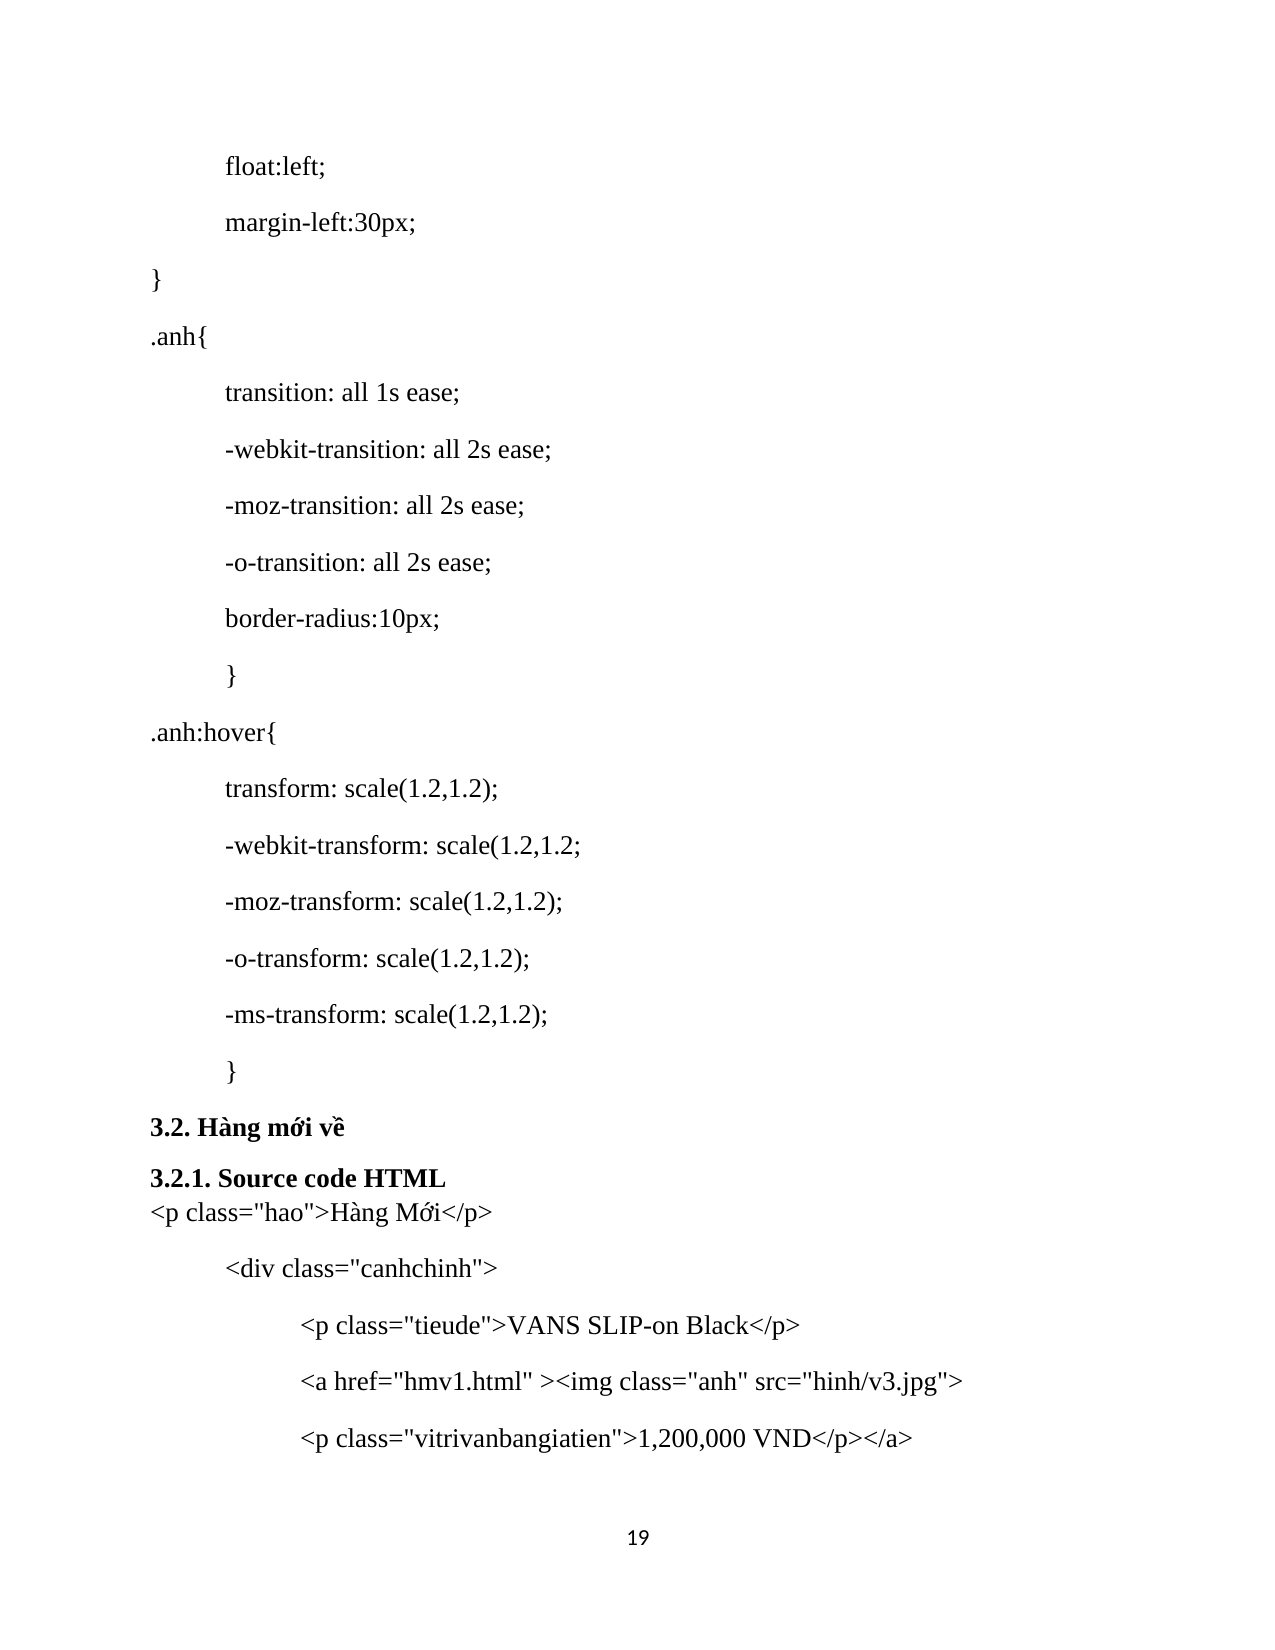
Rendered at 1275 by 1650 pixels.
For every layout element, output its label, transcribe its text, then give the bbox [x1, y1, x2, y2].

text transition: all 1s ease; [150, 376, 1125, 407]
text margin-left:30px; [150, 207, 1125, 238]
text border-radius:10px; [150, 602, 1125, 634]
text <a href="hmv1.html" ><img class="anh" src="hinh/v3.jpg"> [150, 1365, 1125, 1396]
text .anh{ [150, 320, 1125, 351]
text <p class="vitrivanbangiatien">1,200,000 VND</p></a> [150, 1422, 1125, 1453]
text -webkit-transition: all 2s ease; [150, 433, 1125, 464]
text <p class="tieude">VANS SLIP-on Black</p> [150, 1309, 1125, 1340]
text <p class="hao">Hàng Mới</p> [150, 1196, 1125, 1227]
text -ms-transform: scale(1.2,1.2); [150, 998, 1125, 1029]
text -o-transition: all 2s ease; [150, 546, 1125, 577]
text } [150, 1055, 1125, 1086]
text .anh:hover{ [150, 716, 1125, 747]
text -o-transform: scale(1.2,1.2); [150, 942, 1125, 973]
text } [150, 263, 1125, 294]
text transform: scale(1.2,1.2); [150, 772, 1125, 803]
text -moz-transform: scale(1.2,1.2); [150, 885, 1125, 916]
text -webkit-transform: scale(1.2,1.2; [150, 829, 1125, 860]
text } [150, 659, 1125, 690]
text 3.2. Hàng mới về [150, 1112, 1125, 1143]
text float:left; [150, 150, 1125, 181]
subtitle 3.2.1. Source code HTML [150, 1162, 1125, 1193]
text -moz-transition: all 2s ease; [150, 489, 1125, 521]
text <div class="canhchinh"> [150, 1252, 1125, 1283]
